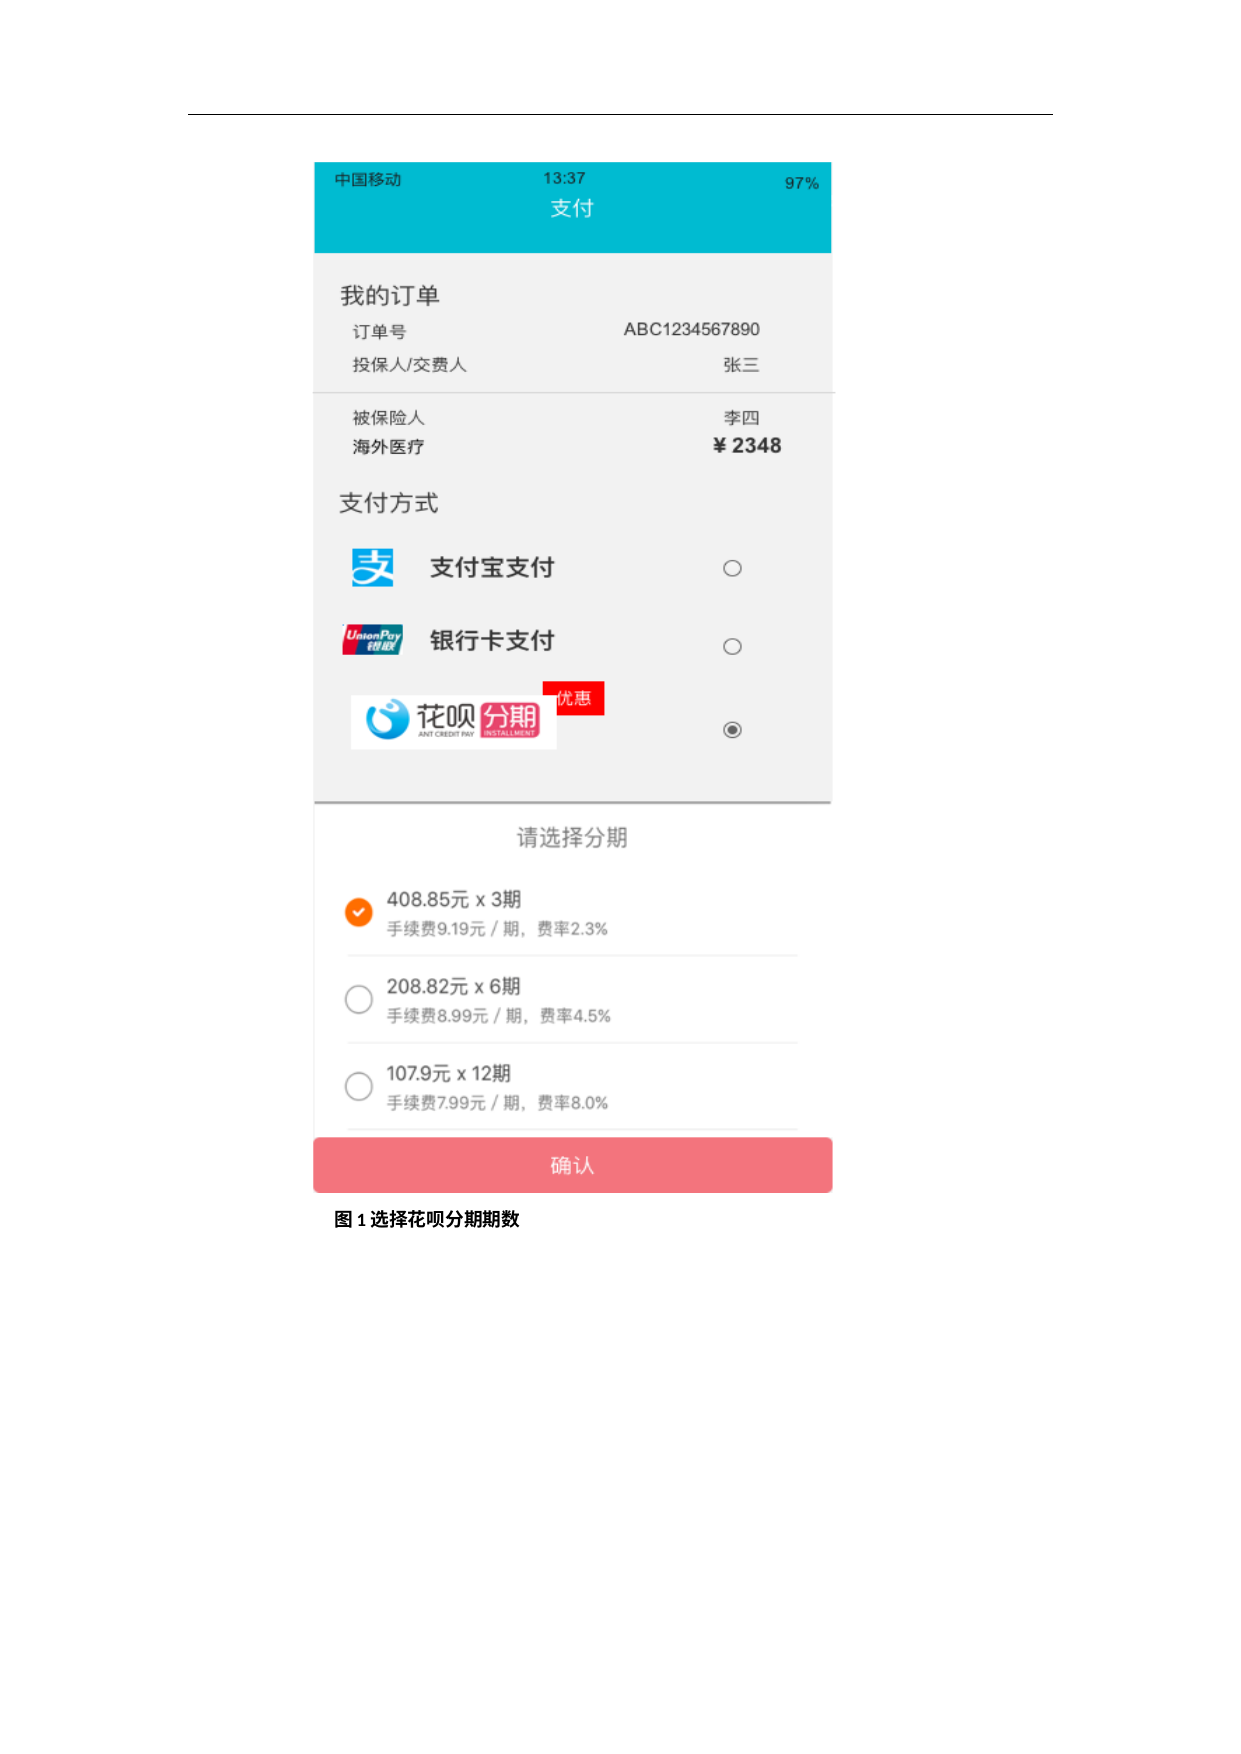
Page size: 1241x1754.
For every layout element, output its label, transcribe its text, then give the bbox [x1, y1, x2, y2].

picture [312, 162, 844, 1193]
text 图1 选择花呗分期期数 [300, 1202, 1053, 1234]
